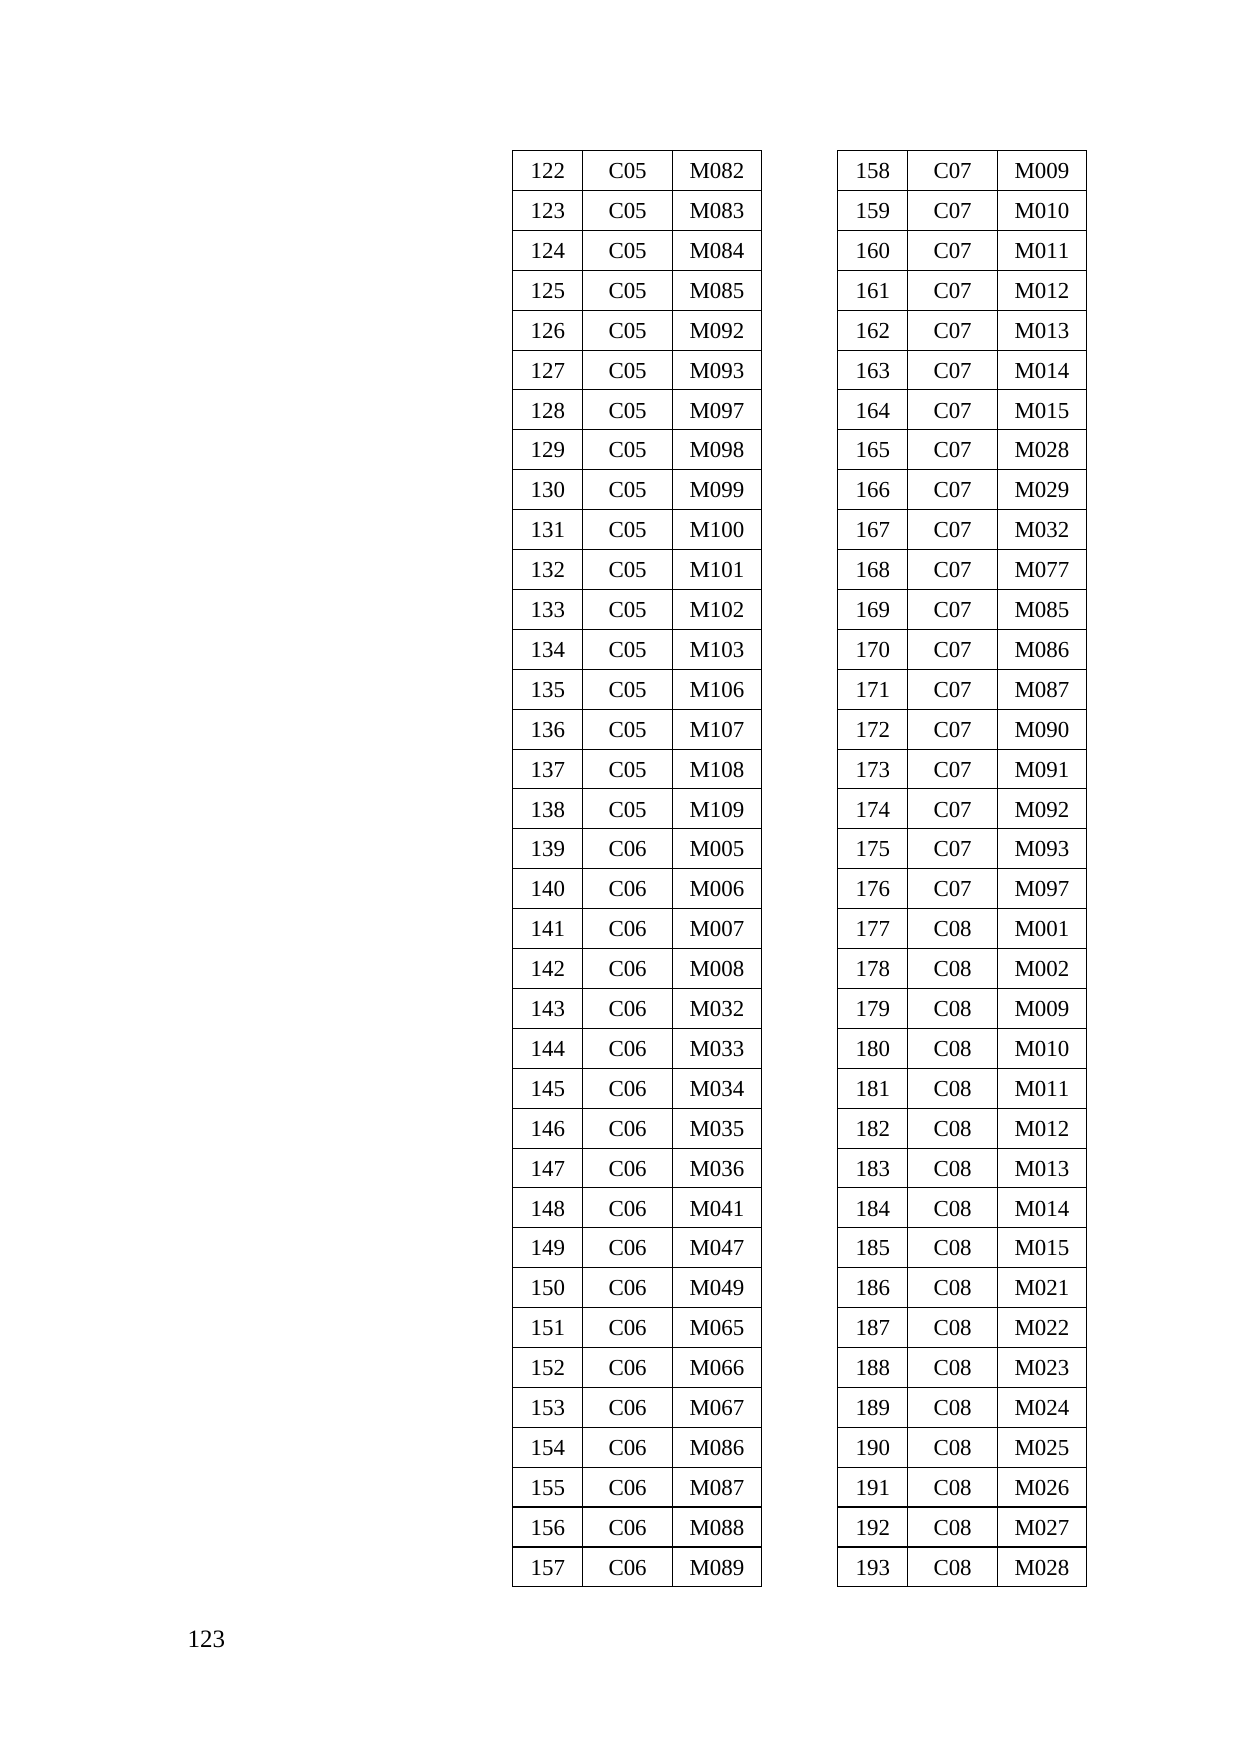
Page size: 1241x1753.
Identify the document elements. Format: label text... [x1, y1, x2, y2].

table_cell M024 [998, 1388, 1086, 1427]
table_cell C06 [583, 1548, 672, 1586]
table_cell 190 [838, 1428, 907, 1467]
table_cell 193 [838, 1548, 907, 1586]
table_cell 158 [838, 151, 907, 190]
table_cell C07 [908, 430, 997, 469]
table_cell M027 [998, 1508, 1086, 1546]
table_cell M009 [998, 989, 1086, 1028]
table_cell C05 [583, 710, 672, 748]
table_cell M108 [673, 750, 761, 788]
table_cell M009 [998, 151, 1086, 190]
table_cell C07 [908, 750, 997, 788]
table_cell C06 [583, 829, 672, 868]
table_cell C08 [908, 1308, 997, 1347]
table_cell 179 [838, 989, 907, 1028]
table_cell M101 [673, 550, 761, 589]
table_cell M006 [673, 869, 761, 908]
table_cell C06 [583, 1388, 672, 1427]
table_cell C05 [583, 630, 672, 669]
table_cell M023 [998, 1348, 1086, 1387]
table_cell M090 [998, 710, 1086, 748]
table_cell M089 [673, 1548, 761, 1586]
table_cell M049 [673, 1268, 761, 1307]
table_cell 163 [838, 351, 907, 389]
table_cell M010 [998, 191, 1086, 230]
table_cell C05 [583, 430, 672, 469]
table_cell 153 [513, 1388, 582, 1427]
table_cell 156 [513, 1508, 582, 1546]
table_cell M025 [998, 1428, 1086, 1467]
table_cell M014 [998, 1188, 1086, 1227]
table_cell M085 [673, 271, 761, 309]
table_cell 130 [513, 470, 582, 509]
table_cell C06 [583, 1268, 672, 1307]
table_cell C08 [908, 1428, 997, 1467]
table_cell 178 [838, 949, 907, 988]
table_cell M067 [673, 1388, 761, 1427]
table_cell 142 [513, 949, 582, 988]
table_cell C05 [583, 351, 672, 389]
table_cell 154 [513, 1428, 582, 1467]
table_cell 181 [838, 1069, 907, 1107]
table_cell 132 [513, 550, 582, 589]
table_cell C06 [583, 1109, 672, 1147]
table_cell M001 [998, 909, 1086, 948]
table_cell M087 [998, 670, 1086, 708]
table_cell C05 [583, 590, 672, 629]
table_cell 167 [838, 510, 907, 549]
table_cell M007 [673, 909, 761, 948]
table_cell C08 [908, 1548, 997, 1586]
table_cell C06 [583, 1468, 672, 1506]
table_cell C08 [908, 1109, 997, 1147]
table_cell M026 [998, 1468, 1086, 1506]
table_cell M015 [998, 1228, 1086, 1267]
table_cell M022 [998, 1308, 1086, 1347]
table_cell 164 [838, 390, 907, 429]
table_cell C08 [908, 1228, 997, 1267]
table_cell M082 [673, 151, 761, 190]
table_cell 161 [838, 271, 907, 309]
table_cell C06 [583, 1188, 672, 1227]
table_cell M098 [673, 430, 761, 469]
table_cell 192 [838, 1508, 907, 1546]
table_cell M107 [673, 710, 761, 748]
table_cell C07 [908, 390, 997, 429]
table_cell 152 [513, 1348, 582, 1387]
table_cell C06 [583, 869, 672, 908]
table_cell 146 [513, 1109, 582, 1147]
table_cell 128 [513, 390, 582, 429]
table_cell M013 [998, 1149, 1086, 1187]
table_cell 191 [838, 1468, 907, 1506]
table_cell C08 [908, 909, 997, 948]
table_cell M013 [998, 311, 1086, 349]
table_cell 165 [838, 430, 907, 469]
table_cell 134 [513, 630, 582, 669]
table_cell C05 [583, 470, 672, 509]
table_cell C06 [583, 989, 672, 1028]
table_cell C05 [583, 151, 672, 190]
table_cell C05 [583, 231, 672, 270]
table_cell M091 [998, 750, 1086, 788]
table_cell M005 [673, 829, 761, 868]
table_cell 125 [513, 271, 582, 309]
table_cell 185 [838, 1228, 907, 1267]
table_cell C06 [583, 909, 672, 948]
table_cell M010 [998, 1029, 1086, 1068]
table_cell M093 [673, 351, 761, 389]
table_cell M084 [673, 231, 761, 270]
table_cell 143 [513, 989, 582, 1028]
table_cell 176 [838, 869, 907, 908]
table_cell C06 [583, 1308, 672, 1347]
table_cell 187 [838, 1308, 907, 1347]
table_cell M088 [673, 1508, 761, 1546]
table_cell M065 [673, 1308, 761, 1347]
table_cell C07 [908, 829, 997, 868]
table_cell C06 [583, 1428, 672, 1467]
table_cell C07 [908, 710, 997, 748]
table_cell C08 [908, 1069, 997, 1107]
table_cell 129 [513, 430, 582, 469]
table_cell M041 [673, 1188, 761, 1227]
table_cell M099 [673, 470, 761, 509]
table_cell M033 [673, 1029, 761, 1068]
table_cell 174 [838, 789, 907, 828]
table_cell 160 [838, 231, 907, 270]
table_cell 147 [513, 1149, 582, 1187]
table_cell M035 [673, 1109, 761, 1147]
table_cell C07 [908, 351, 997, 389]
table_cell C06 [583, 1348, 672, 1387]
table_cell C07 [908, 151, 997, 190]
table_cell M015 [998, 390, 1086, 429]
table_cell 127 [513, 351, 582, 389]
table_cell C07 [908, 590, 997, 629]
table_cell C07 [908, 470, 997, 509]
table_cell M092 [673, 311, 761, 349]
table_cell M028 [998, 430, 1086, 469]
table_cell M028 [998, 1548, 1086, 1586]
table_cell M097 [998, 869, 1086, 908]
table_cell M086 [673, 1428, 761, 1467]
table_cell 157 [513, 1548, 582, 1586]
table_cell C08 [908, 989, 997, 1028]
table_cell C05 [583, 510, 672, 549]
table_cell 170 [838, 630, 907, 669]
table_cell M047 [673, 1228, 761, 1267]
table_cell 136 [513, 710, 582, 748]
table_cell M083 [673, 191, 761, 230]
table_cell C08 [908, 1468, 997, 1506]
table_cell M109 [673, 789, 761, 828]
table_cell C08 [908, 1508, 997, 1546]
table_cell 188 [838, 1348, 907, 1387]
table_cell 169 [838, 590, 907, 629]
table_cell M011 [998, 1069, 1086, 1107]
table_cell M087 [673, 1468, 761, 1506]
table_cell C08 [908, 1268, 997, 1307]
table_cell C05 [583, 311, 672, 349]
table_cell 155 [513, 1468, 582, 1506]
table_cell 151 [513, 1308, 582, 1347]
table_cell 122 [513, 151, 582, 190]
table_cell M097 [673, 390, 761, 429]
table_cell 175 [838, 829, 907, 868]
table_cell 159 [838, 191, 907, 230]
table_cell 126 [513, 311, 582, 349]
table_cell 184 [838, 1188, 907, 1227]
table_cell M012 [998, 271, 1086, 309]
table_cell C07 [908, 550, 997, 589]
table_cell C05 [583, 191, 672, 230]
table_cell 172 [838, 710, 907, 748]
table_cell C05 [583, 390, 672, 429]
table_cell 139 [513, 829, 582, 868]
table_cell 183 [838, 1149, 907, 1187]
table_cell C08 [908, 1188, 997, 1227]
table_cell C05 [583, 670, 672, 708]
table_cell 133 [513, 590, 582, 629]
table_cell M002 [998, 949, 1086, 988]
table_cell 177 [838, 909, 907, 948]
table_cell 141 [513, 909, 582, 948]
table_cell 149 [513, 1228, 582, 1267]
table_cell M092 [998, 789, 1086, 828]
table_cell C07 [908, 191, 997, 230]
table_cell M093 [998, 829, 1086, 868]
table_cell M103 [673, 630, 761, 669]
table_cell C07 [908, 670, 997, 708]
table_cell 140 [513, 869, 582, 908]
table_cell C06 [583, 949, 672, 988]
table_cell 189 [838, 1388, 907, 1427]
table_cell 137 [513, 750, 582, 788]
table_cell 138 [513, 789, 582, 828]
table_cell 168 [838, 550, 907, 589]
table_cell M106 [673, 670, 761, 708]
table_cell M008 [673, 949, 761, 988]
table_cell M036 [673, 1149, 761, 1187]
table_cell M100 [673, 510, 761, 549]
table_cell M032 [998, 510, 1086, 549]
table_cell M012 [998, 1109, 1086, 1147]
table_cell M066 [673, 1348, 761, 1387]
table_cell 182 [838, 1109, 907, 1147]
table_cell 171 [838, 670, 907, 708]
table_cell 135 [513, 670, 582, 708]
table_cell 148 [513, 1188, 582, 1227]
table_cell M021 [998, 1268, 1086, 1307]
table_cell C08 [908, 1149, 997, 1187]
table_cell C07 [908, 869, 997, 908]
table_cell C07 [908, 231, 997, 270]
table_cell C05 [583, 750, 672, 788]
table_cell C07 [908, 630, 997, 669]
table_cell 150 [513, 1268, 582, 1307]
table_cell C06 [583, 1069, 672, 1107]
table_cell M032 [673, 989, 761, 1028]
table_cell M077 [998, 550, 1086, 589]
table_cell M029 [998, 470, 1086, 509]
table_cell 124 [513, 231, 582, 270]
table_cell C08 [908, 1348, 997, 1387]
table_cell C05 [583, 271, 672, 309]
table_cell C07 [908, 271, 997, 309]
table_cell 186 [838, 1268, 907, 1307]
table_cell C05 [583, 550, 672, 589]
table_cell M034 [673, 1069, 761, 1107]
table_cell C08 [908, 949, 997, 988]
table_cell M086 [998, 630, 1086, 669]
table_cell M085 [998, 590, 1086, 629]
table_cell 180 [838, 1029, 907, 1068]
table_cell 144 [513, 1029, 582, 1068]
table_cell C06 [583, 1149, 672, 1187]
table_cell C07 [908, 510, 997, 549]
table_cell 166 [838, 470, 907, 509]
table_cell 173 [838, 750, 907, 788]
table_cell 145 [513, 1069, 582, 1107]
table_cell 123 [513, 191, 582, 230]
table_cell 162 [838, 311, 907, 349]
table_cell C06 [583, 1029, 672, 1068]
table_cell C08 [908, 1029, 997, 1068]
table_cell C07 [908, 311, 997, 349]
table_cell C07 [908, 789, 997, 828]
table_cell C06 [583, 1508, 672, 1546]
table_cell M011 [998, 231, 1086, 270]
table_cell C08 [908, 1388, 997, 1427]
table_cell C05 [583, 789, 672, 828]
table_cell 131 [513, 510, 582, 549]
table_cell C06 [583, 1228, 672, 1267]
table_cell M014 [998, 351, 1086, 389]
table_cell M102 [673, 590, 761, 629]
